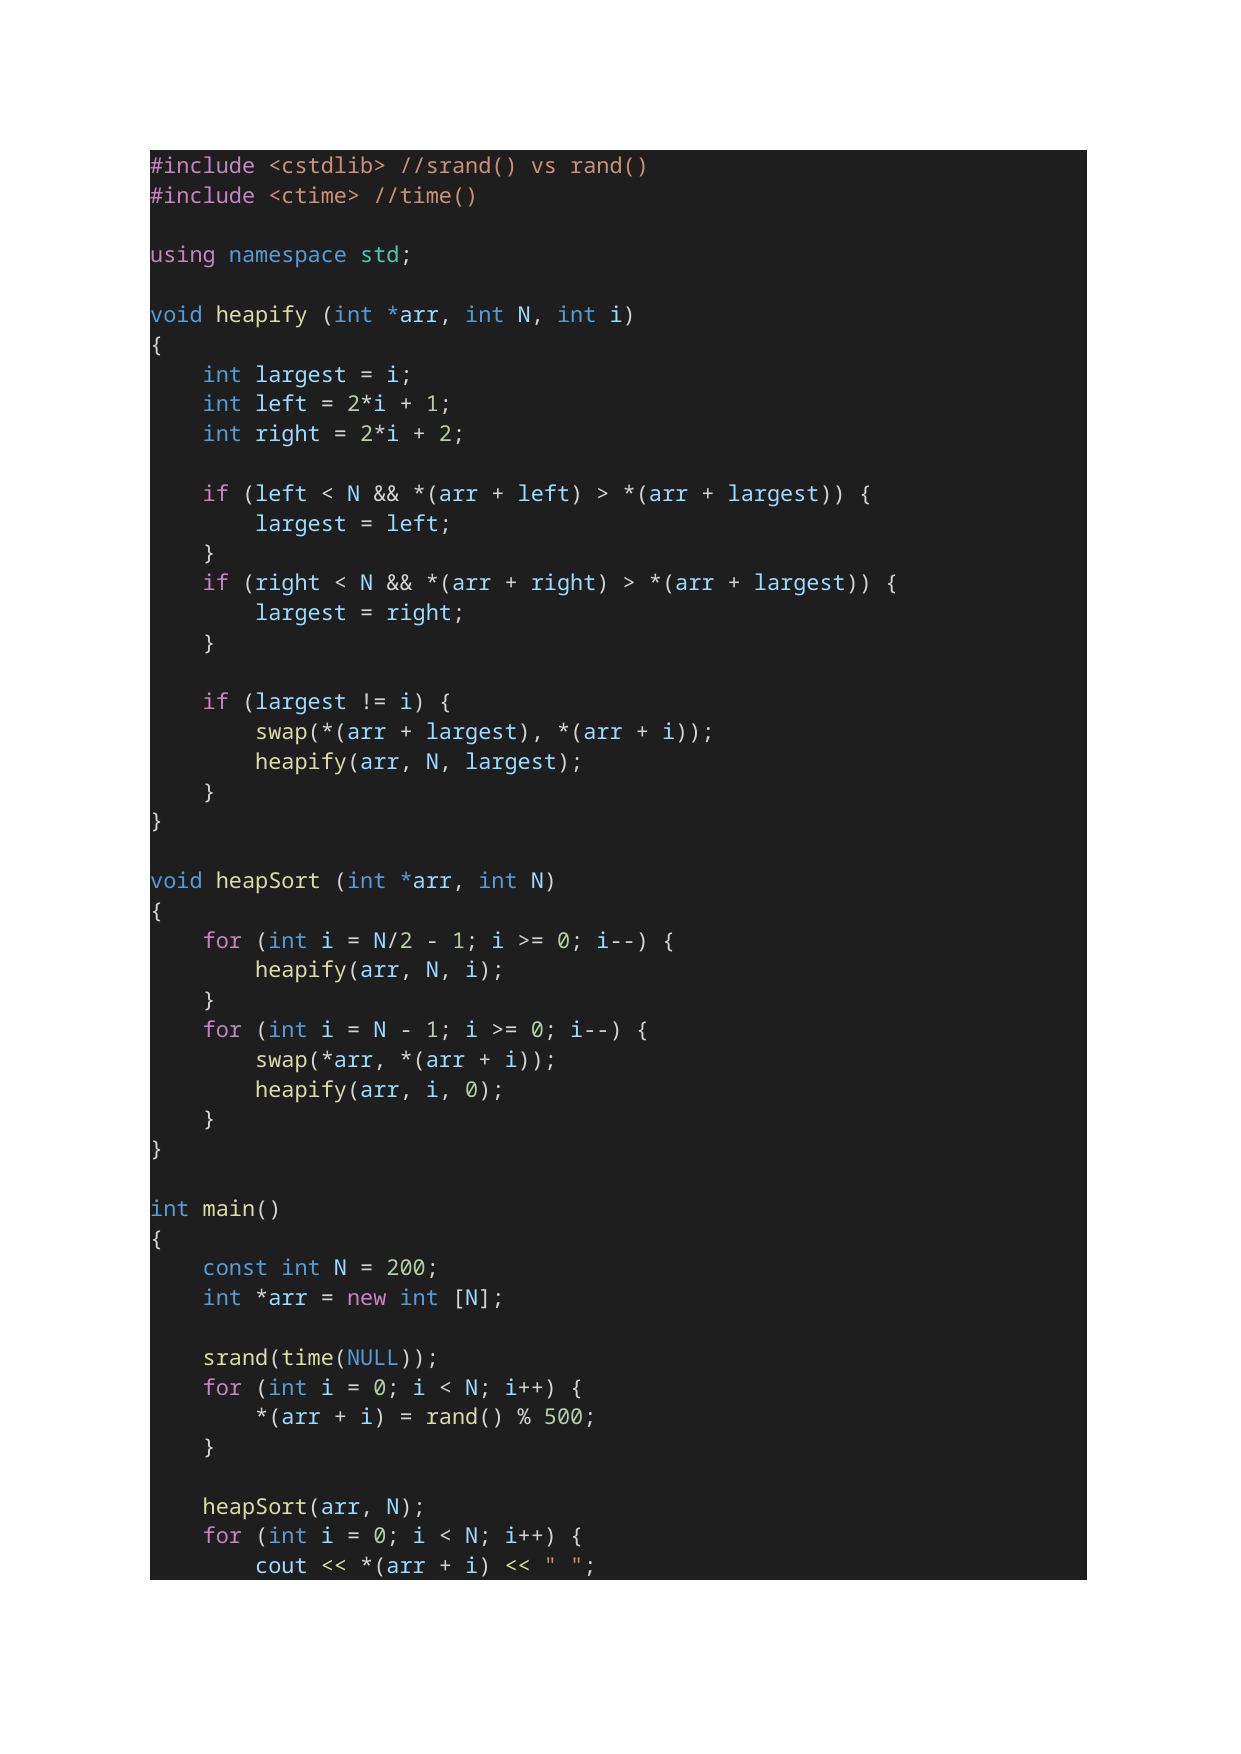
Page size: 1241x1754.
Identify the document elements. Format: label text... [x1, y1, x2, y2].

text { [150, 1222, 1087, 1252]
text largest = left; [150, 507, 1087, 537]
text srand(time(NULL)); [150, 1342, 1087, 1371]
text heapify(arr, N, largest); [150, 746, 1087, 776]
text for (int i = N - 1; i >= 0; i--) { [150, 1014, 1087, 1044]
text int left = 2*i + 1; [150, 388, 1087, 418]
text int *arr = new int [N]; [150, 1282, 1087, 1312]
text *(arr + i) = rand() % 500; [150, 1401, 1087, 1431]
text #include <ctime> //time() [150, 180, 1087, 209]
text swap(*(arr + largest), *(arr + i)); [150, 716, 1087, 746]
text if (largest != i) { [150, 686, 1087, 716]
text } [150, 805, 1087, 835]
text } [150, 776, 1087, 805]
text } [150, 627, 1087, 656]
text int main() [150, 1193, 1087, 1222]
text heapify(arr, N, i); [150, 954, 1087, 984]
text for (int i = 0; i < N; i++) { [150, 1371, 1087, 1401]
text { [150, 895, 1087, 924]
text } [150, 1431, 1087, 1461]
text const int N = 200; [150, 1252, 1087, 1282]
text if (left < N && *(arr + left) > *(arr + largest)) { [150, 478, 1087, 507]
text } [150, 984, 1087, 1014]
text void heapify (int *arr, int N, int i) [150, 299, 1087, 329]
text } [150, 1103, 1087, 1133]
text cout << *(arr + i) << " "; [150, 1550, 1087, 1580]
text heapSort(arr, N); [150, 1491, 1087, 1520]
text swap(*arr, *(arr + i)); [150, 1044, 1087, 1073]
text void heapSort (int *arr, int N) [150, 865, 1087, 895]
text { [150, 329, 1087, 358]
text int largest = i; [150, 358, 1087, 388]
text for (int i = 0; i < N; i++) { [150, 1520, 1087, 1550]
text int right = 2*i + 2; [150, 418, 1087, 448]
text } [150, 1133, 1087, 1163]
text if (right < N && *(arr + right) > *(arr + largest)) { [150, 567, 1087, 597]
text } [150, 537, 1087, 567]
text #include <cstdlib> //srand() vs rand() [150, 150, 1087, 180]
text for (int i = N/2 - 1; i >= 0; i--) { [150, 924, 1087, 954]
text heapify(arr, i, 0); [150, 1073, 1087, 1103]
text using namespace std; [150, 239, 1087, 269]
text largest = right; [150, 597, 1087, 627]
